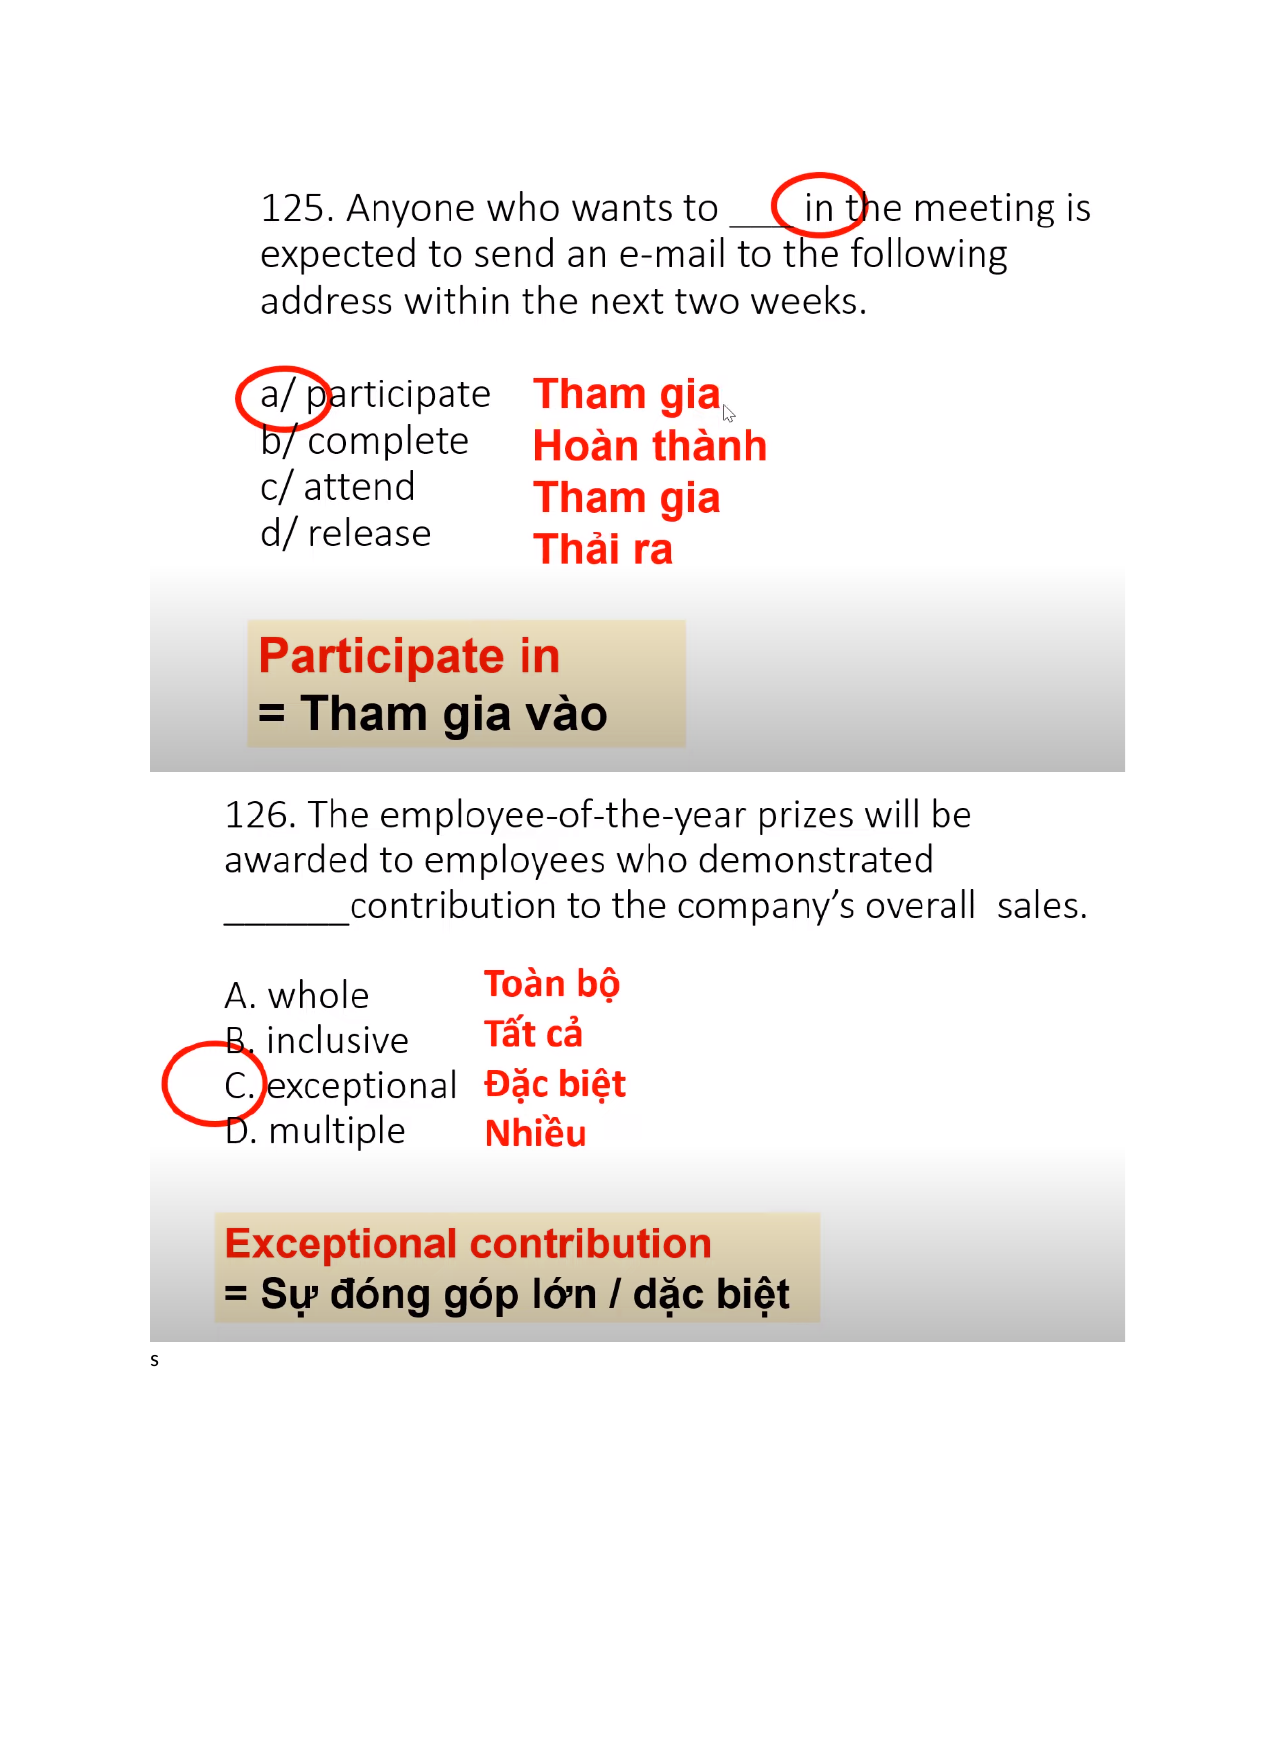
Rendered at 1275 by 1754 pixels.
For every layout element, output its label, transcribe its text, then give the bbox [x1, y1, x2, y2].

picture [150, 774, 1125, 1342]
picture [150, 150, 1125, 772]
text Crossroad : giao lộ, ngã tưs [150, 1342, 1125, 1372]
